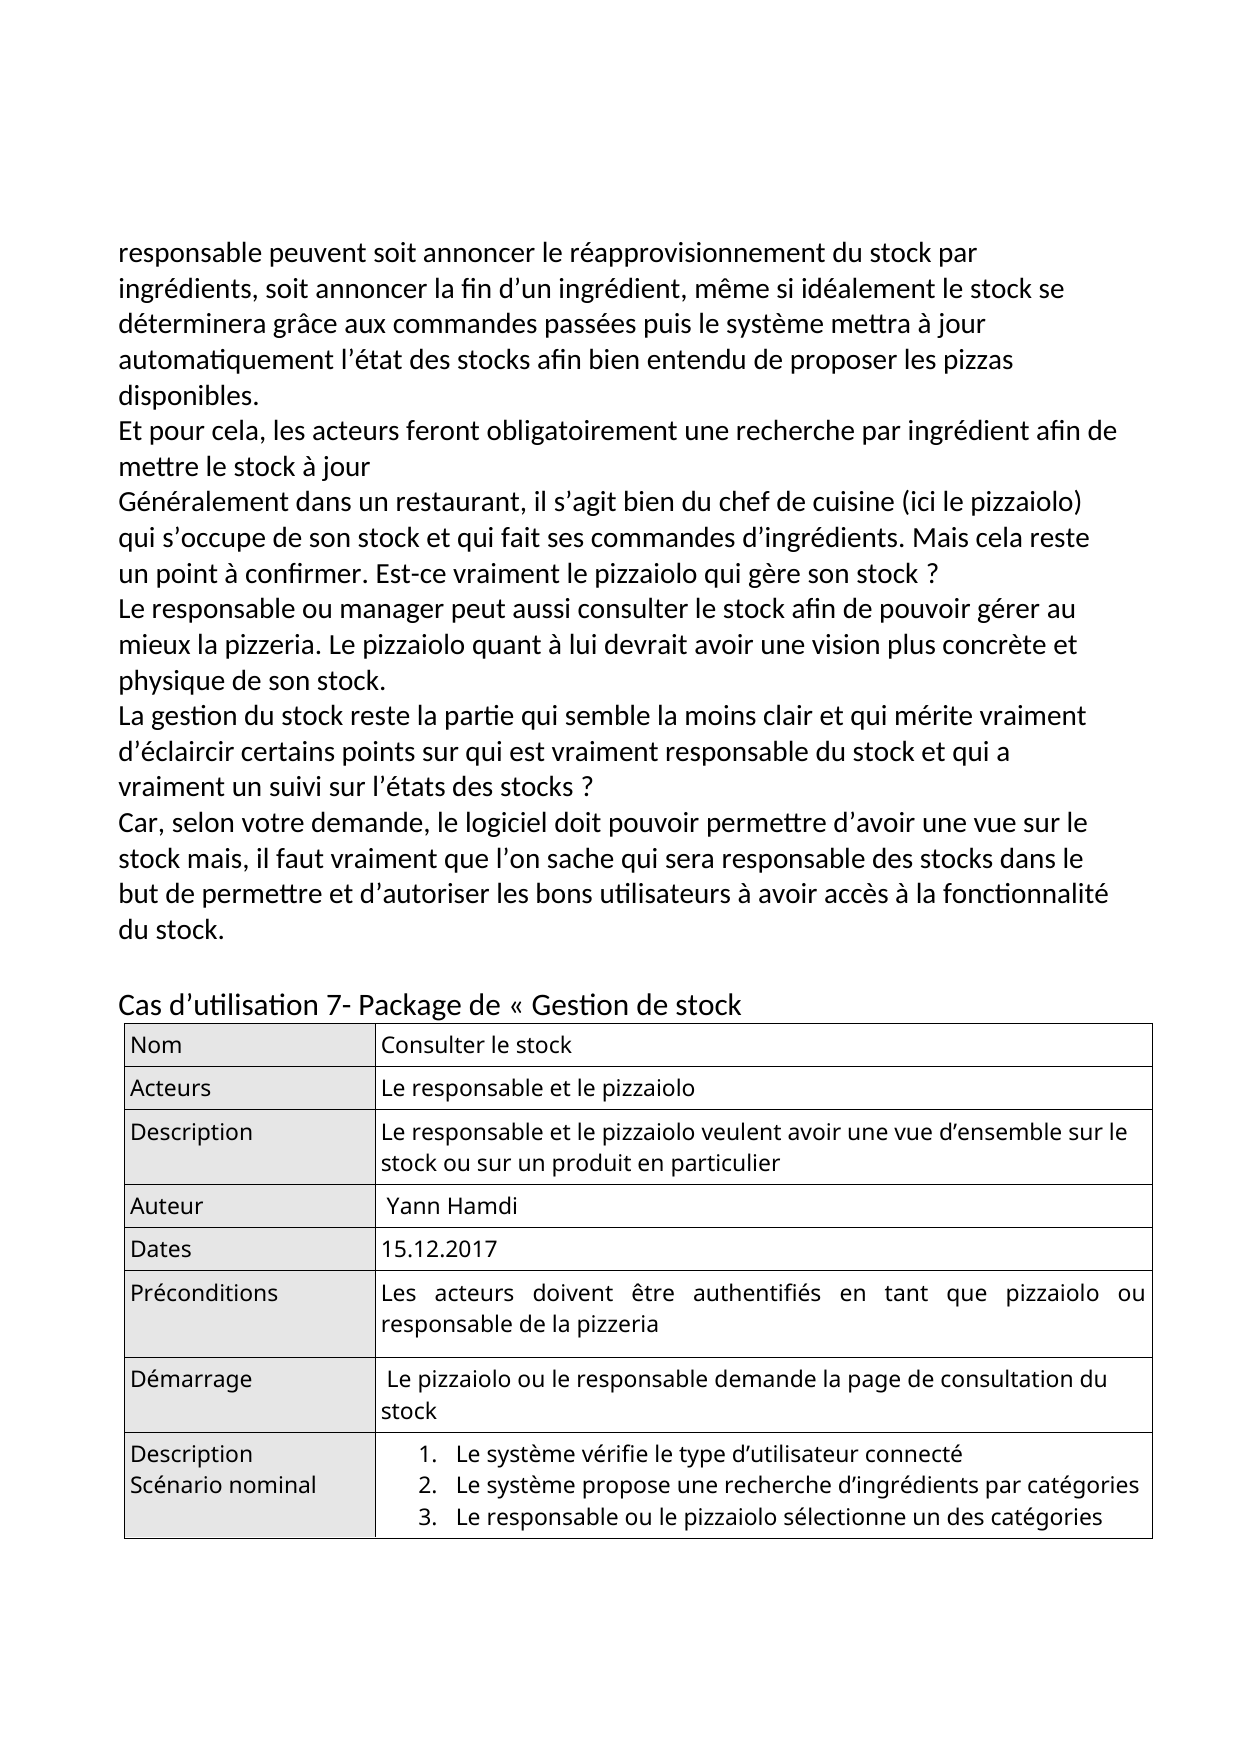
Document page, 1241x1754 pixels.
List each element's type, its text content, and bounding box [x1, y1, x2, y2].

table_cell 15.12.2017 [376, 1228, 1152, 1270]
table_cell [125, 1433, 375, 1537]
table_cell Le responsable et le pizzaiolo [376, 1067, 1152, 1109]
text Cas d’utilisation 7- Package de « Gestion de stock [118, 985, 1122, 1023]
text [118, 234, 1122, 412]
table_cell Acteurs [125, 1067, 375, 1109]
table_header Consulter le stock [376, 1024, 1152, 1066]
table_cell Auteur [125, 1185, 375, 1227]
table_cell Le pizzaiolo ou le responsable demande la page de consultation du stock [376, 1358, 1152, 1432]
text Généralement dans un restaurant, il s’agit bien du chef de cuisine (ici le pizzaiolo) qui s’occupe de son stock et qui fait ses commandes d’ingrédients. Mais cela reste un point à confirmer. Est-ce vraiment le pizzaiolo qui gère son stock ? [118, 483, 1122, 590]
table_cell Yann Hamdi [376, 1185, 1152, 1227]
text Et pour cela, les acteurs feront obligatoirement une recherche par ingrédient afin de mettre le stock à jour [118, 412, 1122, 483]
table_header Nom [125, 1024, 375, 1066]
table_cell Le responsable et le pizzaiolo veulent avoir une vue d’ensemble sur le stock ou sur un produit en particulier [376, 1110, 1152, 1184]
table_cell Préconditions [125, 1271, 375, 1357]
table_cell Démarrage [125, 1358, 375, 1432]
text Le responsable ou manager peut aussi consulter le stock afin de pouvoir gérer au mieux la pizzeria. Le pizzaiolo quant à lui devrait avoir une vision plus concrète et physique de son stock. La gestion du stock reste la partie qui semble la moins clair et qui mérite vraiment d’éclaircir certains points sur qui est vraiment responsable du stock et qui a vraiment un suivi sur l’états des stocks ? Car, selon votre demande, le logiciel doit pouvoir permettre d’avoir une vue sur le stock mais, il faut vraiment que l’on sache qui sera responsable des stocks dans le but de permettre et d’autoriser les bons utilisateurs à avoir accès à la fonctionnalité du stock. [118, 590, 1122, 947]
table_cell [376, 1433, 1152, 1537]
table_cell Dates [125, 1228, 375, 1270]
table_cell Description [125, 1110, 375, 1184]
table_cell Les acteurs doivent être authentifiés en tant que pizzaiolo ou responsable de la pizzeria [376, 1271, 1152, 1357]
